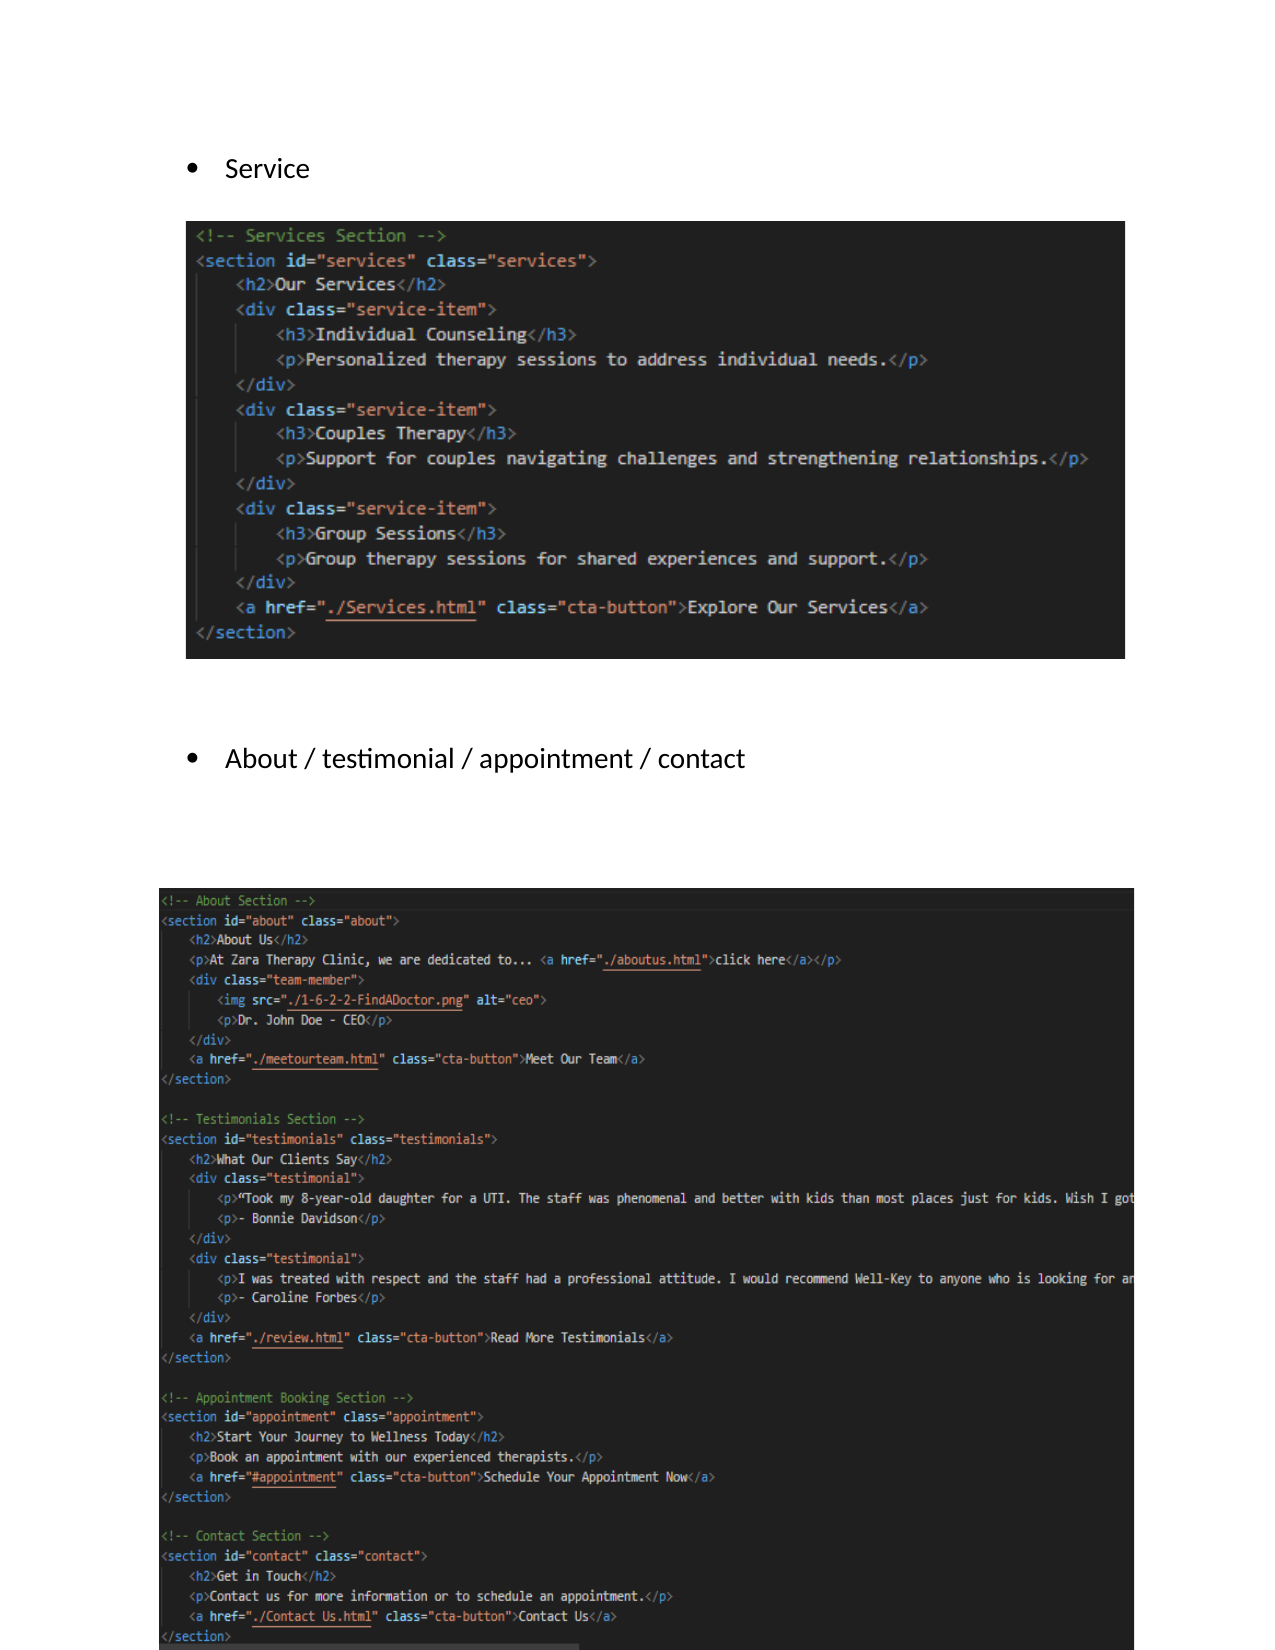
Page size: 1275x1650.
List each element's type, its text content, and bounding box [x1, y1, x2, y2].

list About / testimonial / appointment / contact [187, 740, 1125, 776]
list Service [187, 150, 1125, 186]
picture [185, 221, 1125, 659]
picture [159, 888, 1135, 1650]
